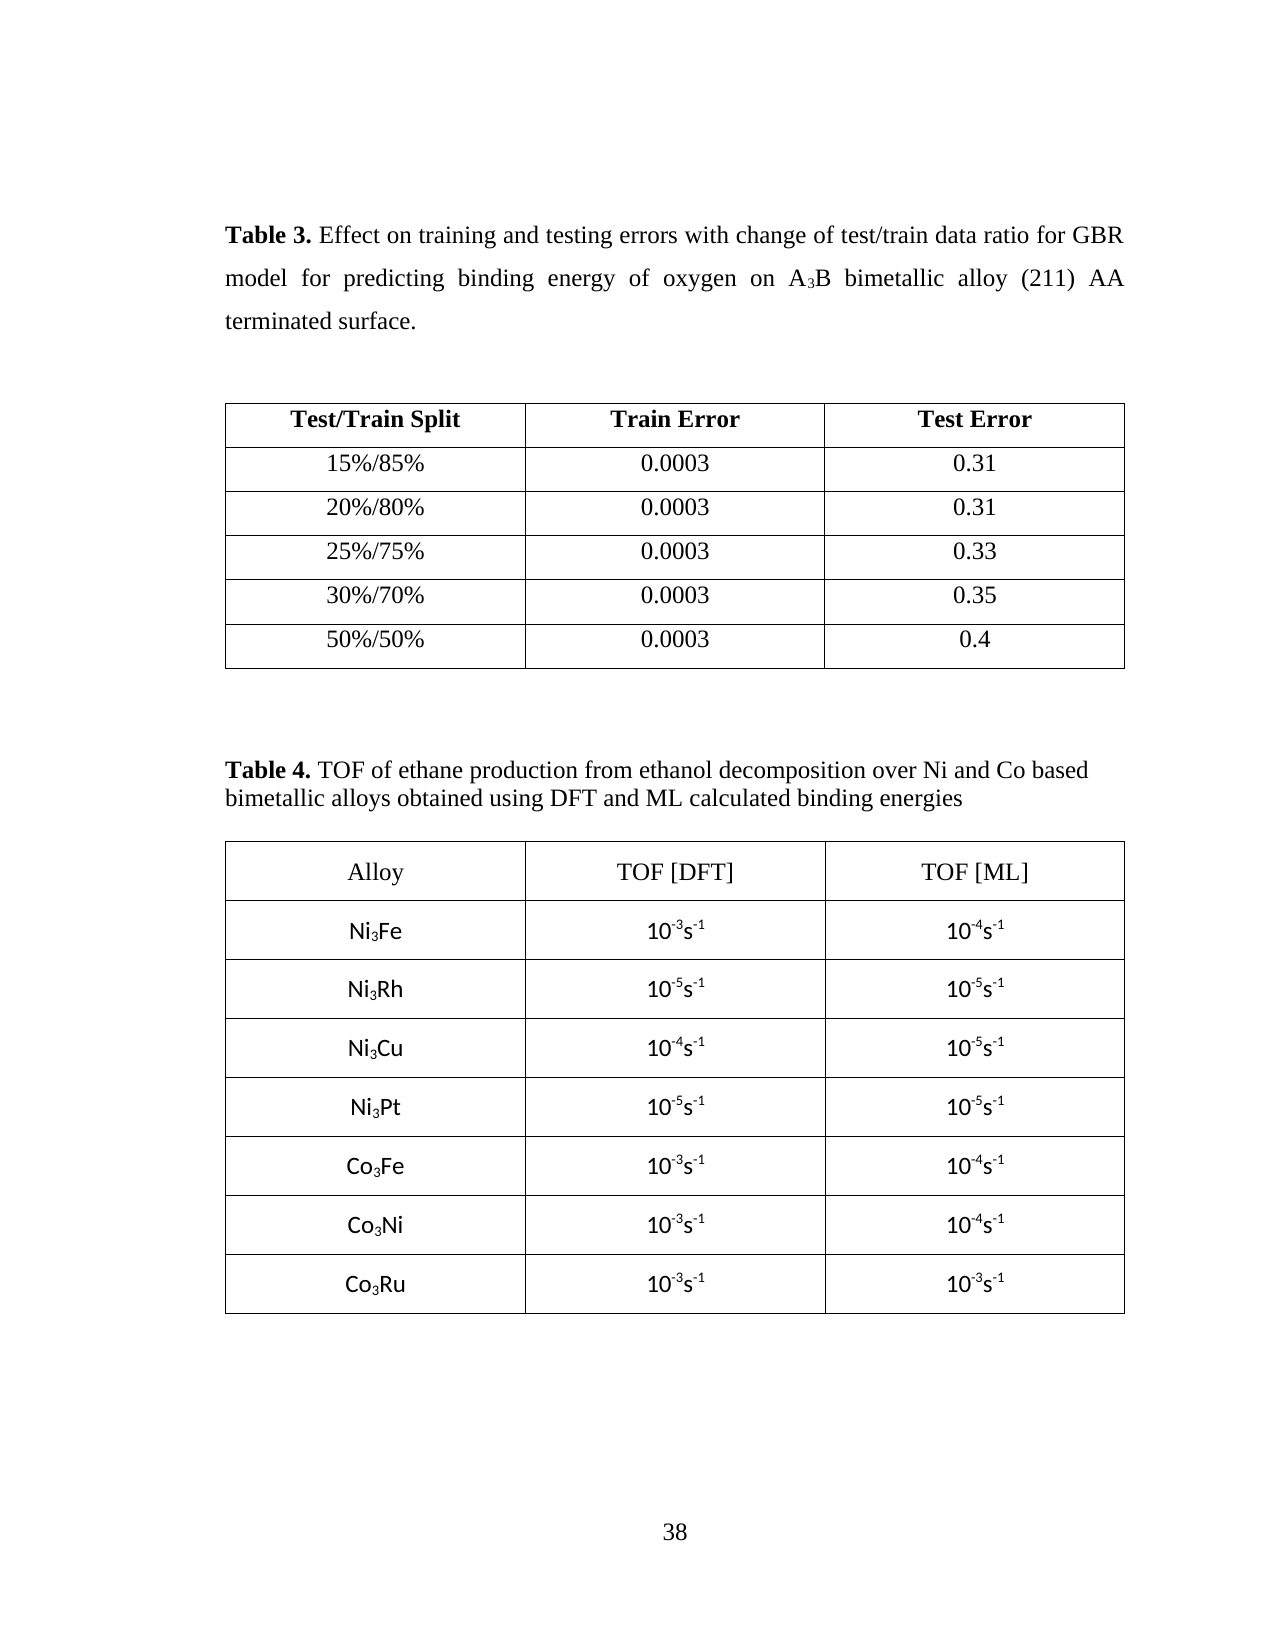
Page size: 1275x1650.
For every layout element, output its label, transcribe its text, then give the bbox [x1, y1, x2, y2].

table_cell 0.0003 [526, 536, 824, 579]
table_cell 0.0003 [526, 580, 824, 623]
table_cell 10-3s-1 [526, 901, 825, 959]
table_cell Ni3Pt [226, 1078, 525, 1136]
table_cell 10-5s-1 [826, 1019, 1124, 1077]
table_cell 0.35 [825, 580, 1124, 623]
table_cell Ni3Fe [226, 901, 525, 959]
table_cell 0.0003 [526, 492, 824, 535]
table_cell Co3Fe [226, 1137, 525, 1195]
table_cell 0.33 [825, 536, 1124, 579]
table_cell 0.0003 [526, 448, 824, 491]
table_cell 10-5s-1 [826, 960, 1124, 1018]
table_cell 10-3s-1 [826, 1255, 1124, 1313]
table_header TOF [ML] [826, 842, 1124, 900]
table_header Alloy [226, 842, 525, 900]
table_header TOF [DFT] [526, 842, 825, 900]
table_cell 10-5s-1 [526, 960, 825, 1018]
table_cell 30%/70% [226, 580, 525, 623]
table_cell 0.31 [825, 448, 1124, 491]
table_cell 50%/50% [226, 625, 525, 667]
table_cell 0.4 [825, 625, 1124, 667]
table_cell 10-3s-1 [526, 1196, 825, 1254]
table_cell 10-3s-1 [526, 1255, 825, 1313]
table_header Train Error [526, 404, 824, 447]
table_cell 0.31 [825, 492, 1124, 535]
table_cell Co3Ni [226, 1196, 525, 1254]
table_cell Ni3Cu [226, 1019, 525, 1077]
table_cell 10-4s-1 [526, 1019, 825, 1077]
table_header Test Error [825, 404, 1124, 447]
table_cell 15%/85% [226, 448, 525, 491]
table_cell 10-4s-1 [826, 1137, 1124, 1195]
table_cell 25%/75% [226, 536, 525, 579]
table_cell 10-4s-1 [826, 1196, 1124, 1254]
table_header Test/Train Split [226, 404, 525, 447]
table_cell 10-5s-1 [826, 1078, 1124, 1136]
table_cell 10-4s-1 [826, 901, 1124, 959]
table_cell Co3Ru [226, 1255, 525, 1313]
text Table 3. Effect on training and testing errors with change of test/train data ratio for GBR model for predicting binding energy of oxygen on A3B bimetallic alloy (211) AA terminated surface. [225, 220, 1125, 335]
table_cell Ni3Rh [226, 960, 525, 1018]
table_cell 10-3s-1 [526, 1137, 825, 1195]
table_cell 20%/80% [226, 492, 525, 535]
table_cell 10-5s-1 [526, 1078, 825, 1136]
table_cell 0.0003 [526, 625, 824, 667]
text Table 4. TOF of ethane production from ethanol decomposition over Ni and Co based bimetallic alloys obtained using DFT and ML calculated binding energies [225, 755, 1125, 812]
